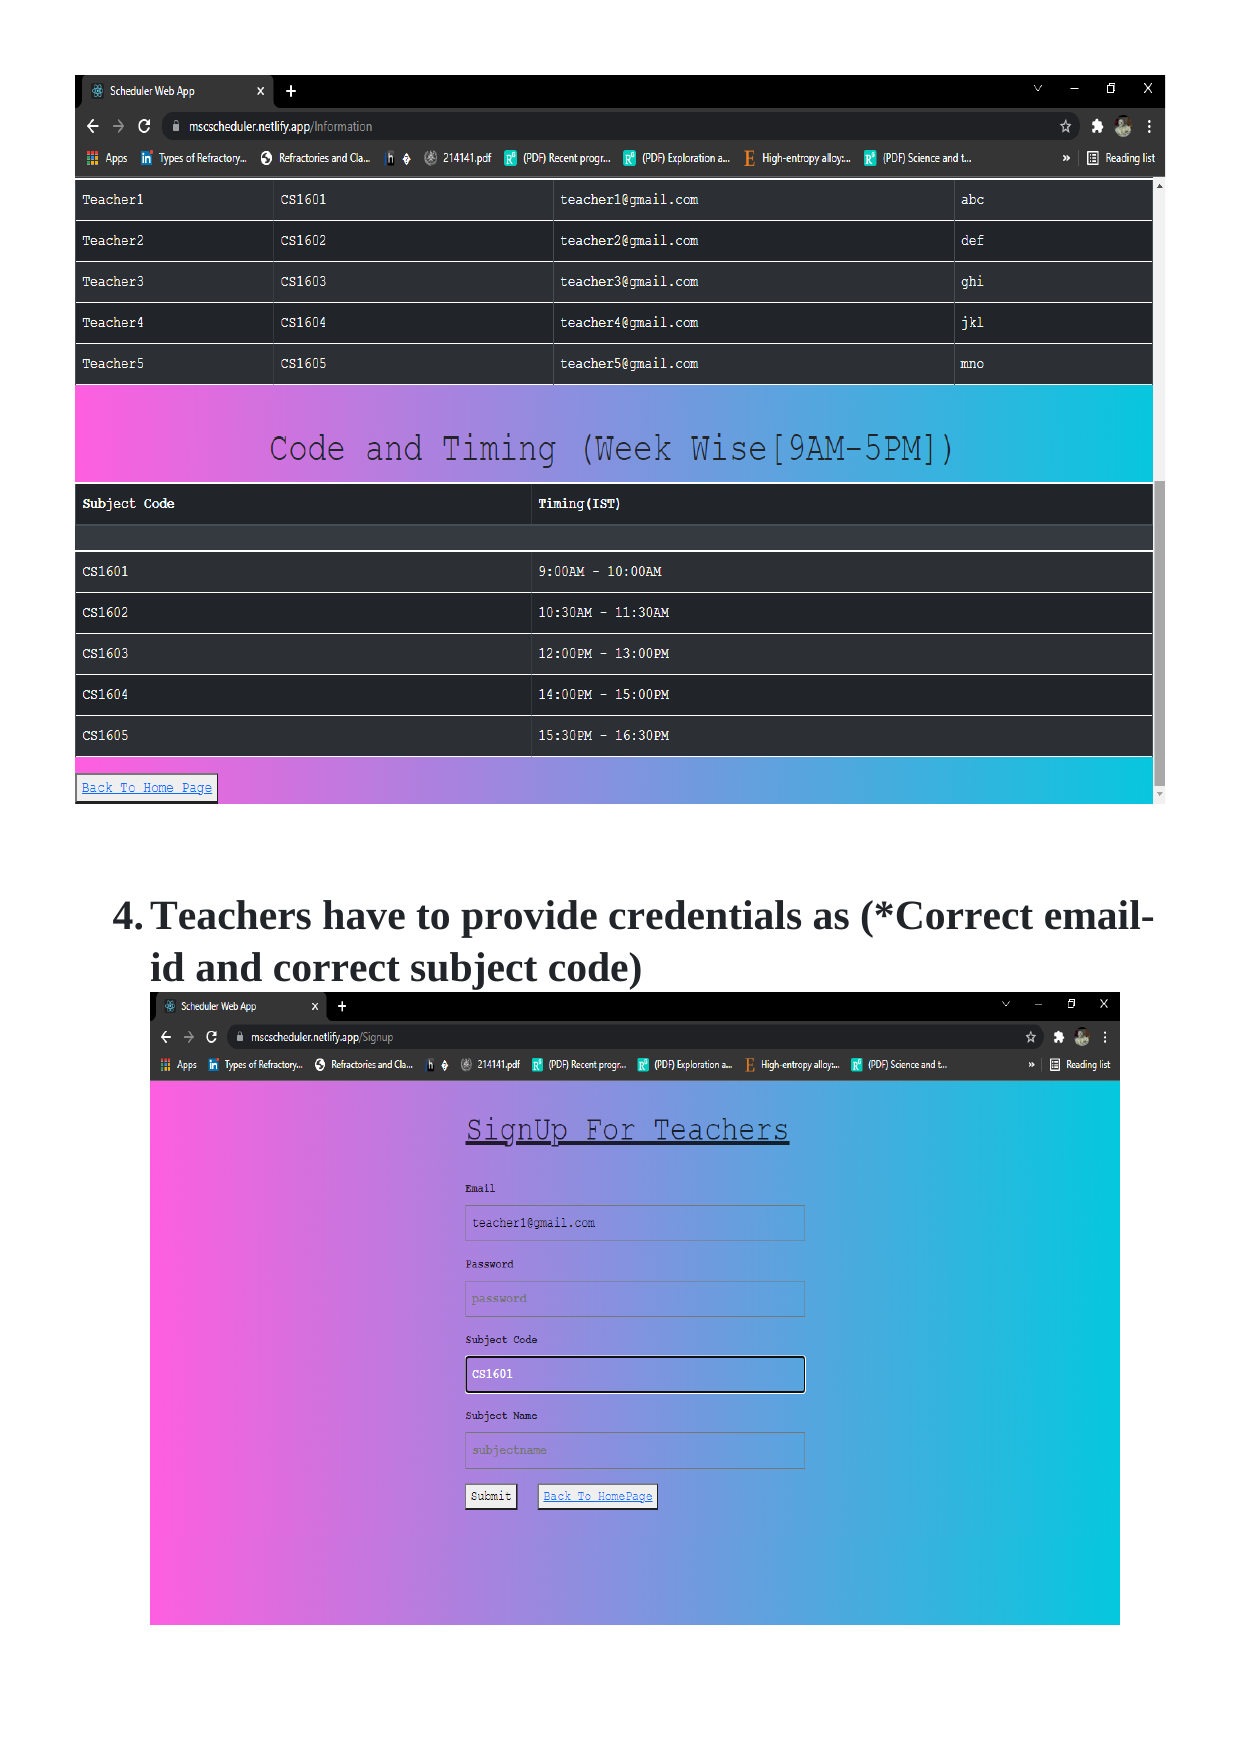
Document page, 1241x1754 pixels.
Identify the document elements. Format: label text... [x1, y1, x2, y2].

picture [150, 992, 1120, 1625]
picture [75, 75, 1166, 804]
